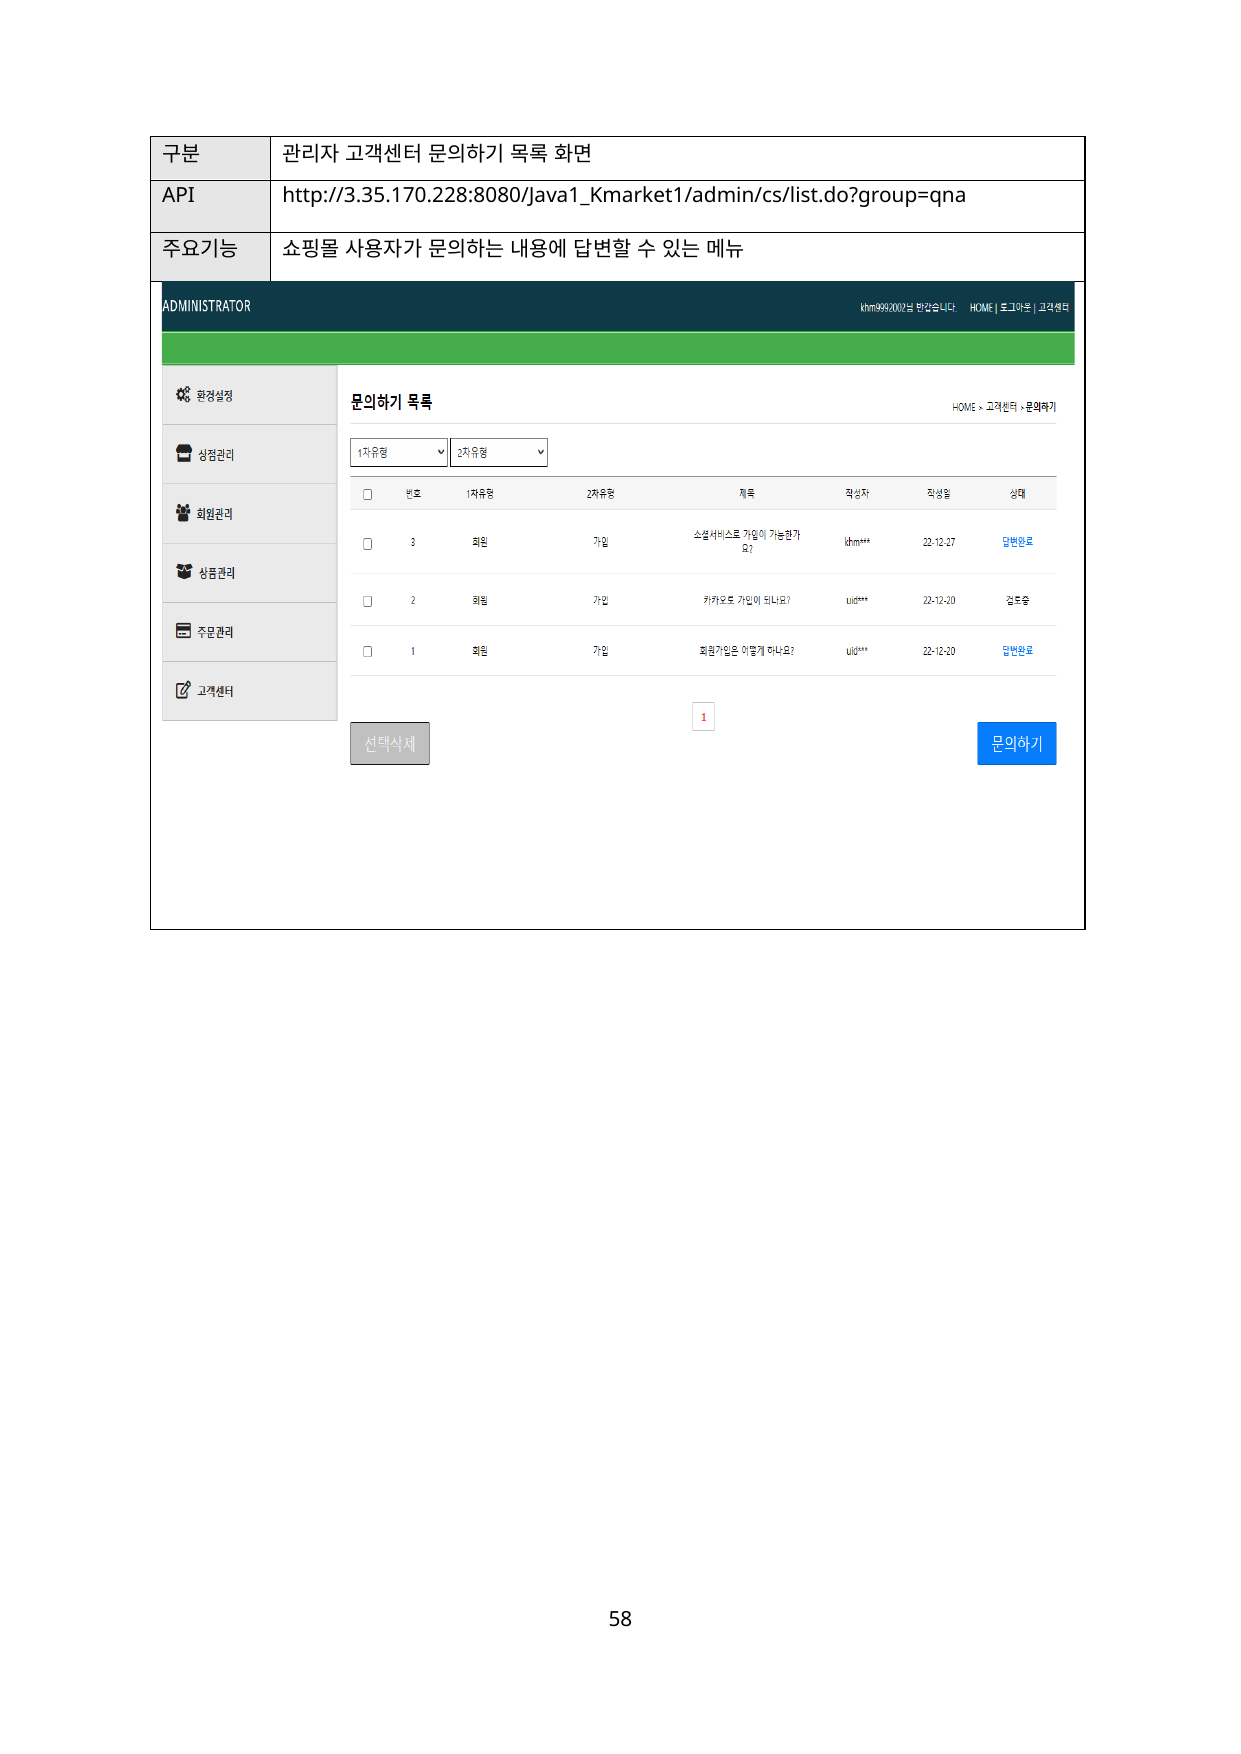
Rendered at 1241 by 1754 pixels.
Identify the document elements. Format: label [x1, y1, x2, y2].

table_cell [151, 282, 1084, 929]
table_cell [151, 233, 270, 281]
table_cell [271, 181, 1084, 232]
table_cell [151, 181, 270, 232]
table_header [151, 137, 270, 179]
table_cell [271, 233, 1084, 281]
picture [161, 281, 1075, 784]
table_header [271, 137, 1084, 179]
